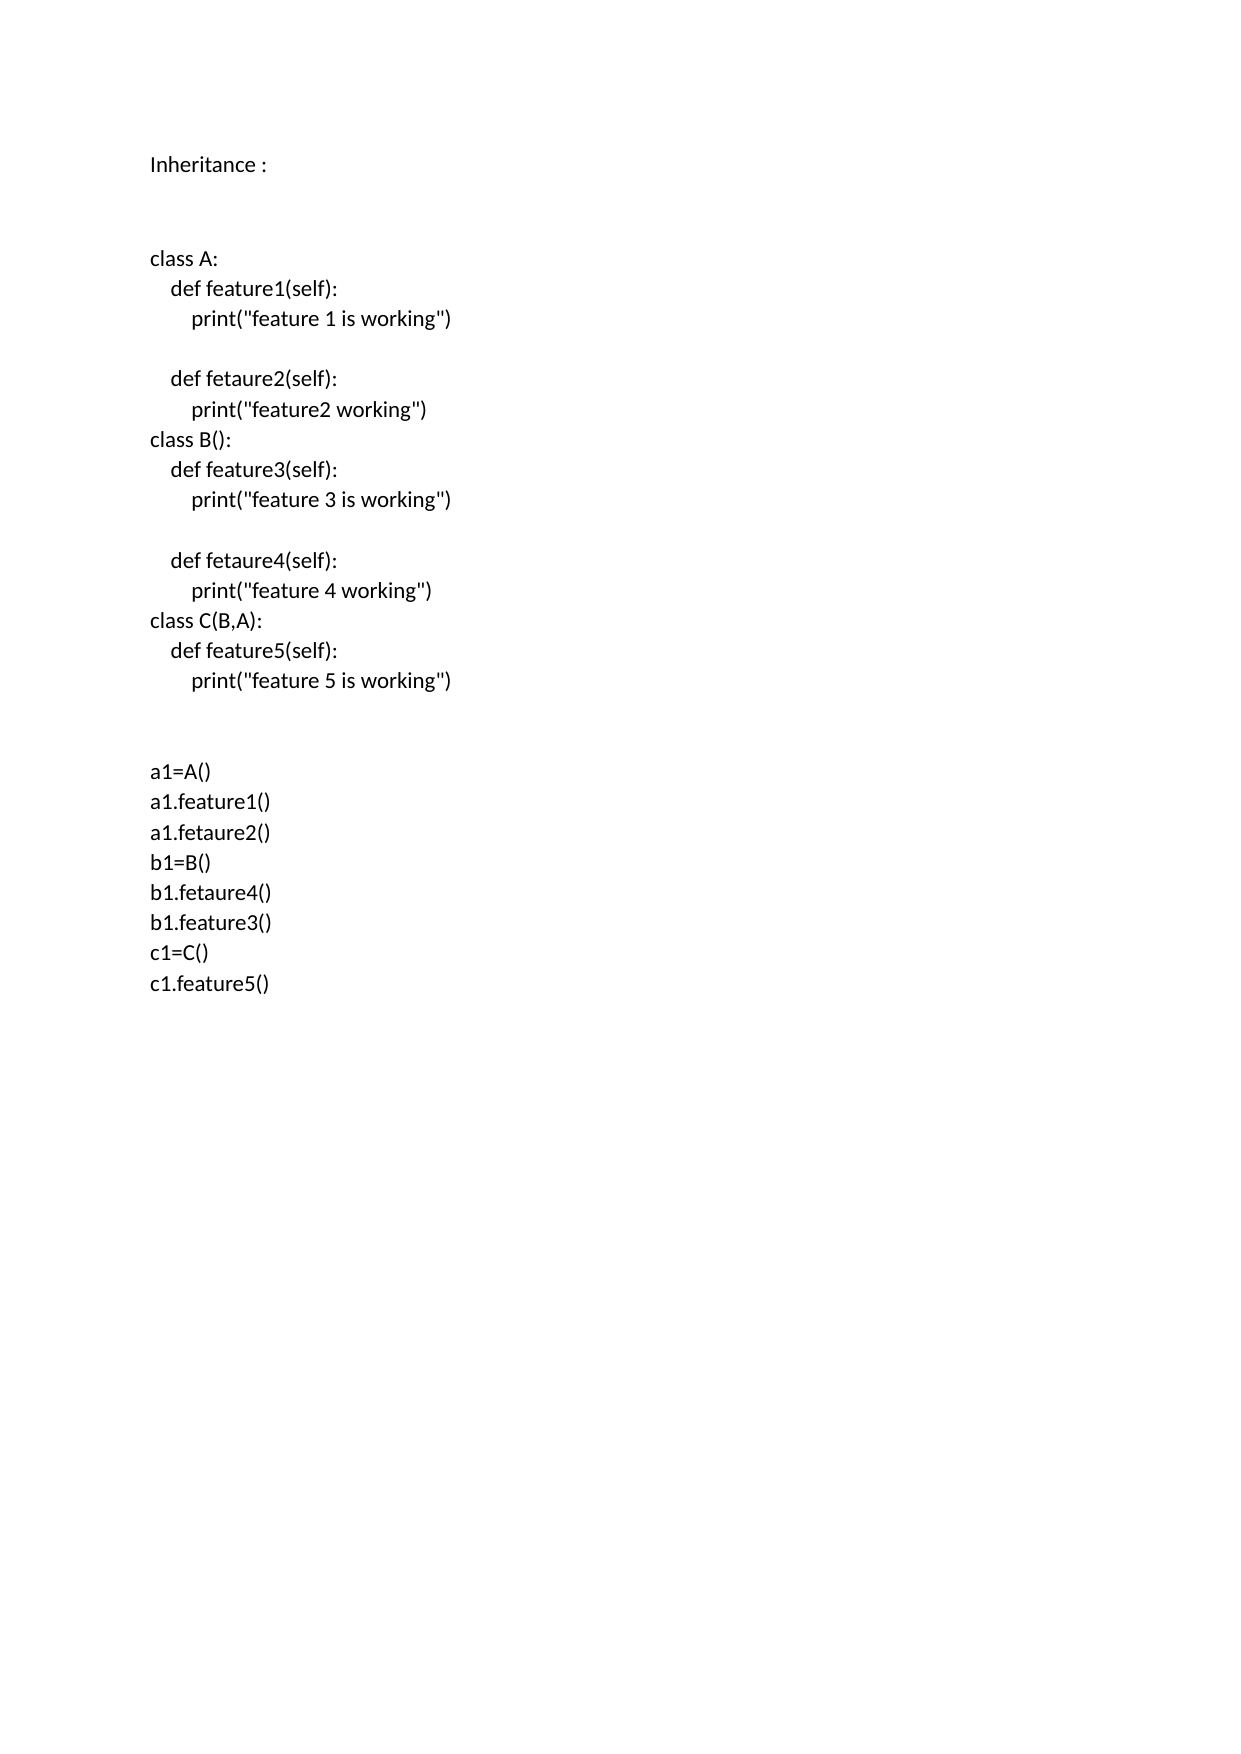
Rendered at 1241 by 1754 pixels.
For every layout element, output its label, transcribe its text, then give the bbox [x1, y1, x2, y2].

text class A: def feature1(self): print("feature 1 is working") def fetaure2(self): print("feature2 working") class B(): def feature3(self): print("feature 3 is working") def fetaure4(self): print("feature 4 working") class C(B,A): def feature5(self): print("feature 5 is working") a1=A() a1.feature1() a1.fetaure2() b1=B() b1.fetaure4() b1.feature3() c1=C() c1.feature5() [150, 244, 1090, 997]
text Inheritance : [150, 150, 1090, 178]
